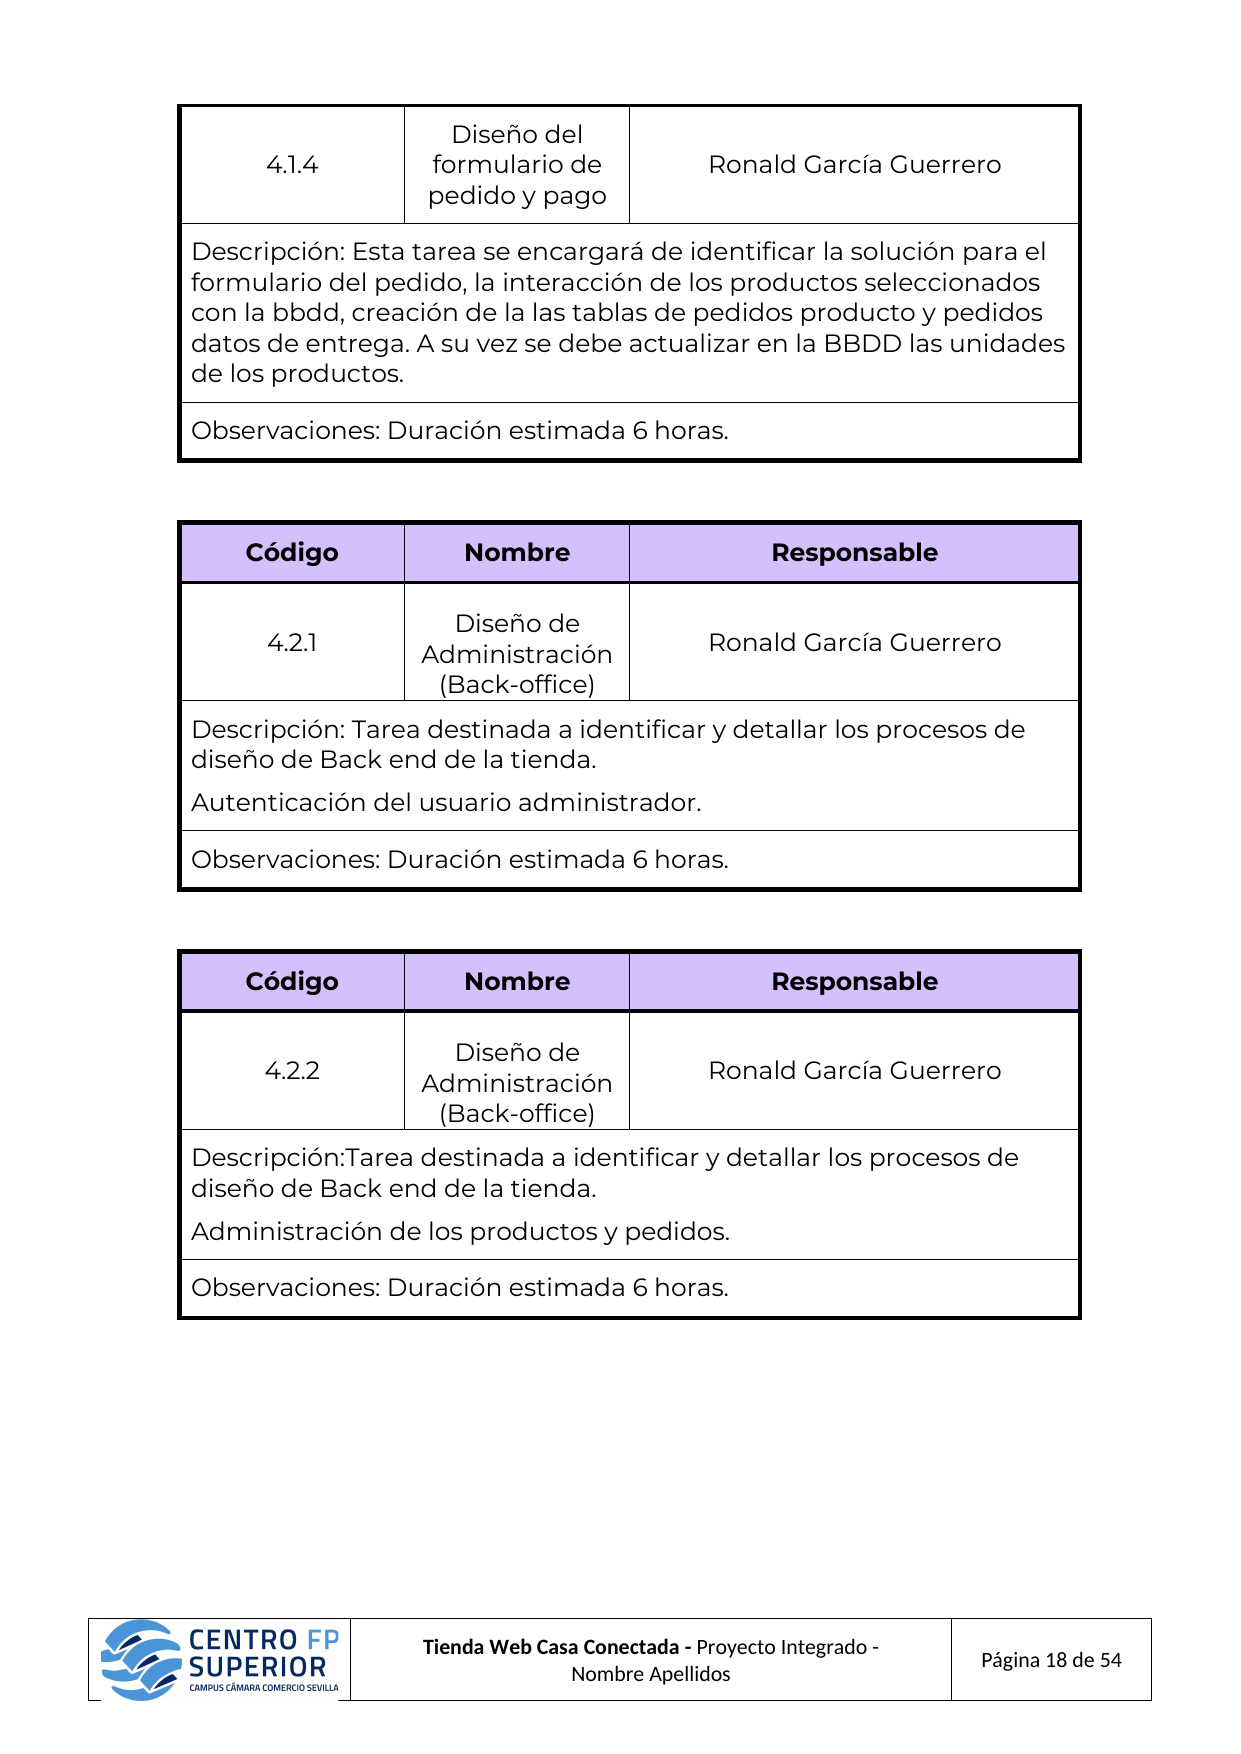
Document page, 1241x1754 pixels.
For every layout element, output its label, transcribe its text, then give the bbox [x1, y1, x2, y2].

table_header Nombre [405, 525, 629, 581]
table_header Código [182, 525, 404, 581]
table_cell Ronald García Guerrero [630, 584, 1078, 700]
table_cell 4.1.4 [182, 107, 404, 223]
table_cell Ronald García Guerrero [630, 107, 1078, 223]
table_cell Observaciones: Duración estimada 6 horas. [182, 403, 1078, 458]
table_cell Ronald García Guerrero [630, 1013, 1078, 1129]
table_cell Observaciones: Duración estimada 6 horas. [182, 1260, 1078, 1316]
table_header Responsable [630, 525, 1078, 581]
table_cell 4.2.1 [182, 584, 404, 700]
table_header Nombre [405, 954, 629, 1009]
table_cell 4.2.2 [182, 1013, 404, 1129]
table_header Código [182, 954, 404, 1009]
table_cell Descripción:Tarea destinada a identificar y detallar los procesos de diseño de Back end de la tienda. Administración de los productos y pedidos. [182, 1130, 1078, 1259]
table_cell Descripción: Tarea destinada a identificar y detallar los procesos de diseño de Back end de la tienda. Autenticación del usuario administrador. [182, 701, 1078, 830]
table_cell Descripción: Esta tarea se encargará de identificar la solución para el formulario del pedido, la interacción de los productos seleccionados con la bbdd, creación de la las tablas de pedidos producto y pedidos datos de entrega. A su vez se debe actualizar en la BBDD las unidades de los productos. [182, 224, 1078, 402]
table_cell Observaciones: Duración estimada 6 horas. [182, 831, 1078, 887]
table_header Responsable [630, 954, 1078, 1009]
table_cell Diseño de Administración (Back-office) [405, 1013, 629, 1129]
table_cell Diseño del formulario de pedido y pago [405, 107, 629, 223]
table_cell Diseño de Administración (Back-office) [405, 584, 629, 700]
picture [101, 1619, 339, 1701]
